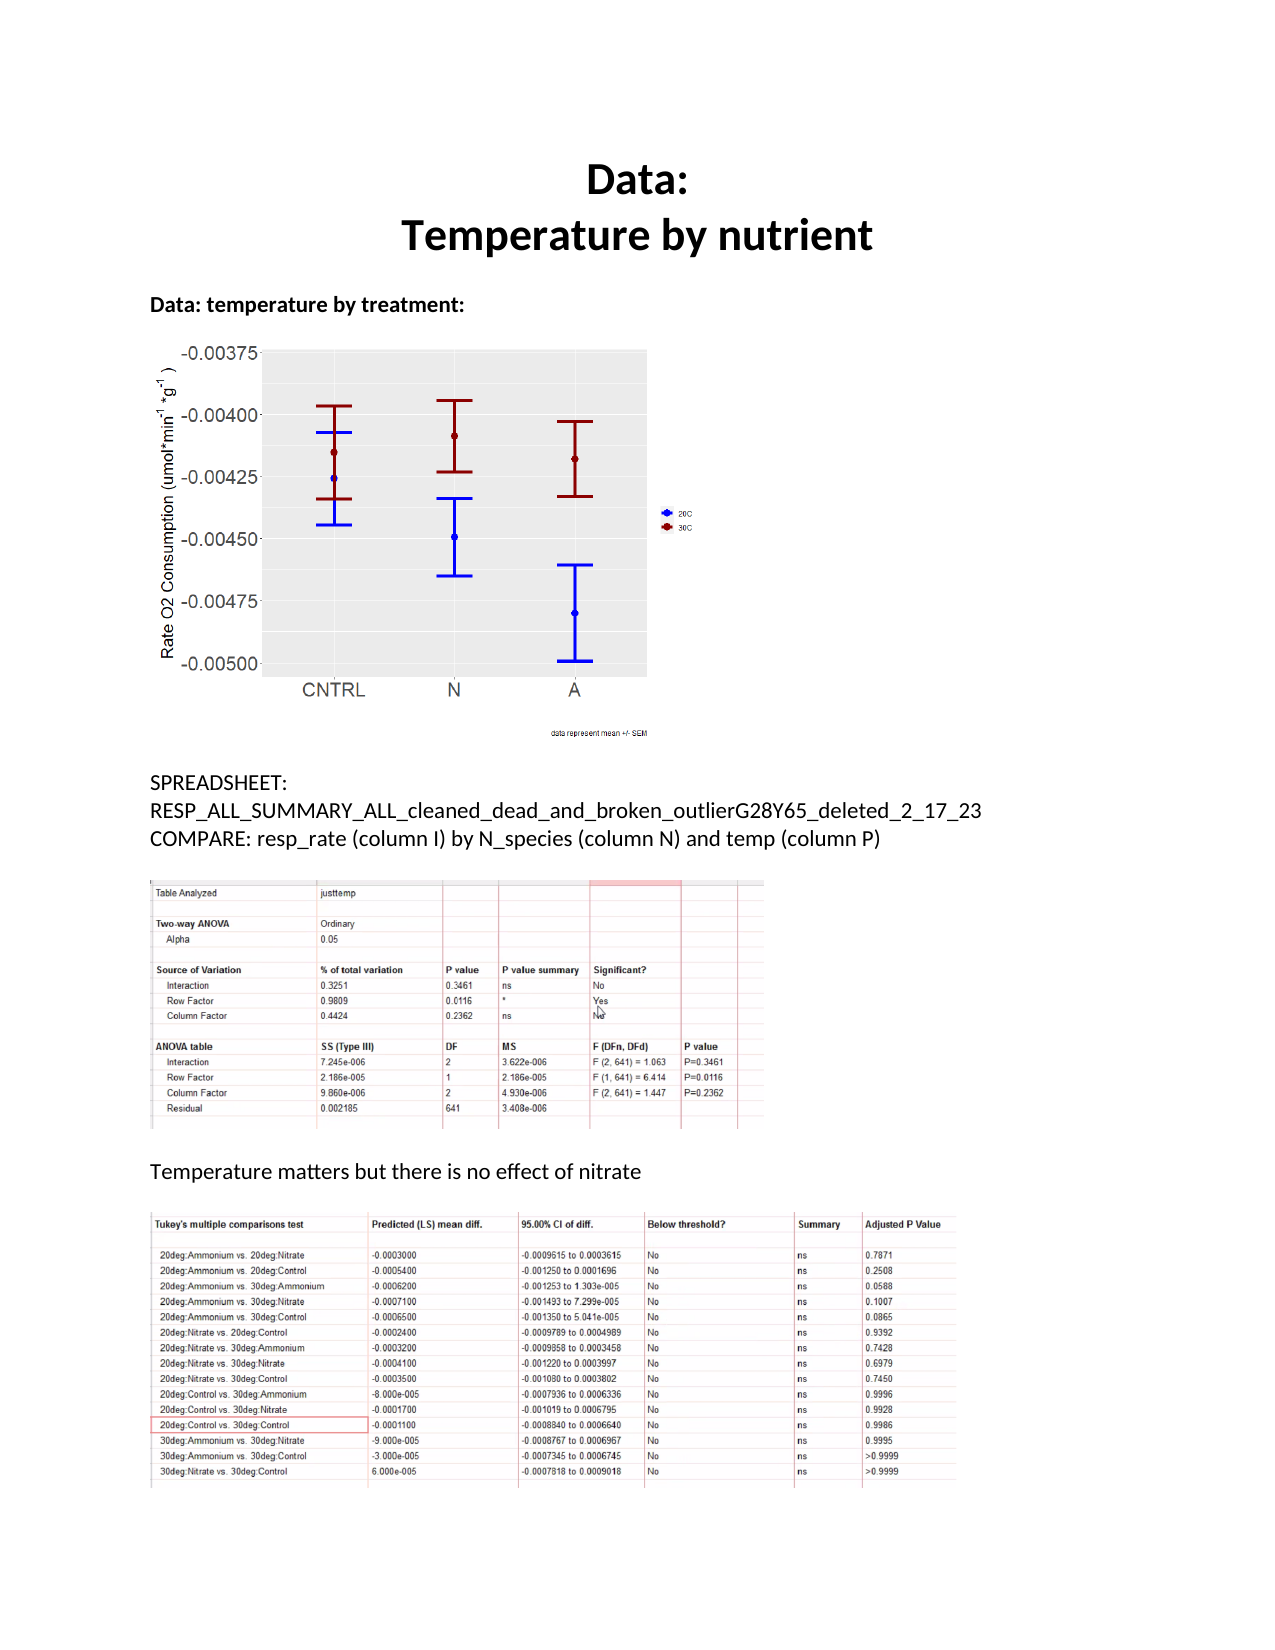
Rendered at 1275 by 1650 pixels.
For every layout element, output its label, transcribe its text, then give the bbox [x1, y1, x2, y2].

picture [150, 880, 764, 1129]
text Temperature matters but there is no effect of nitrate [150, 1157, 1125, 1185]
picture [150, 1212, 957, 1488]
text SPREADSHEET: RESP_ALL_SUMMARY_ALL_cleaned_dead_and_broken_outlierG28Y65_deleted_2_17_23 [150, 768, 1125, 824]
text COMPARE: resp_rate (column I) by N_species (column N) and temp (column P) [150, 824, 1125, 852]
picture [150, 346, 701, 741]
text Data: [150, 150, 1125, 206]
text Data: temperature by treatment: [150, 290, 1125, 318]
text Temperature by nutrient [150, 206, 1125, 262]
